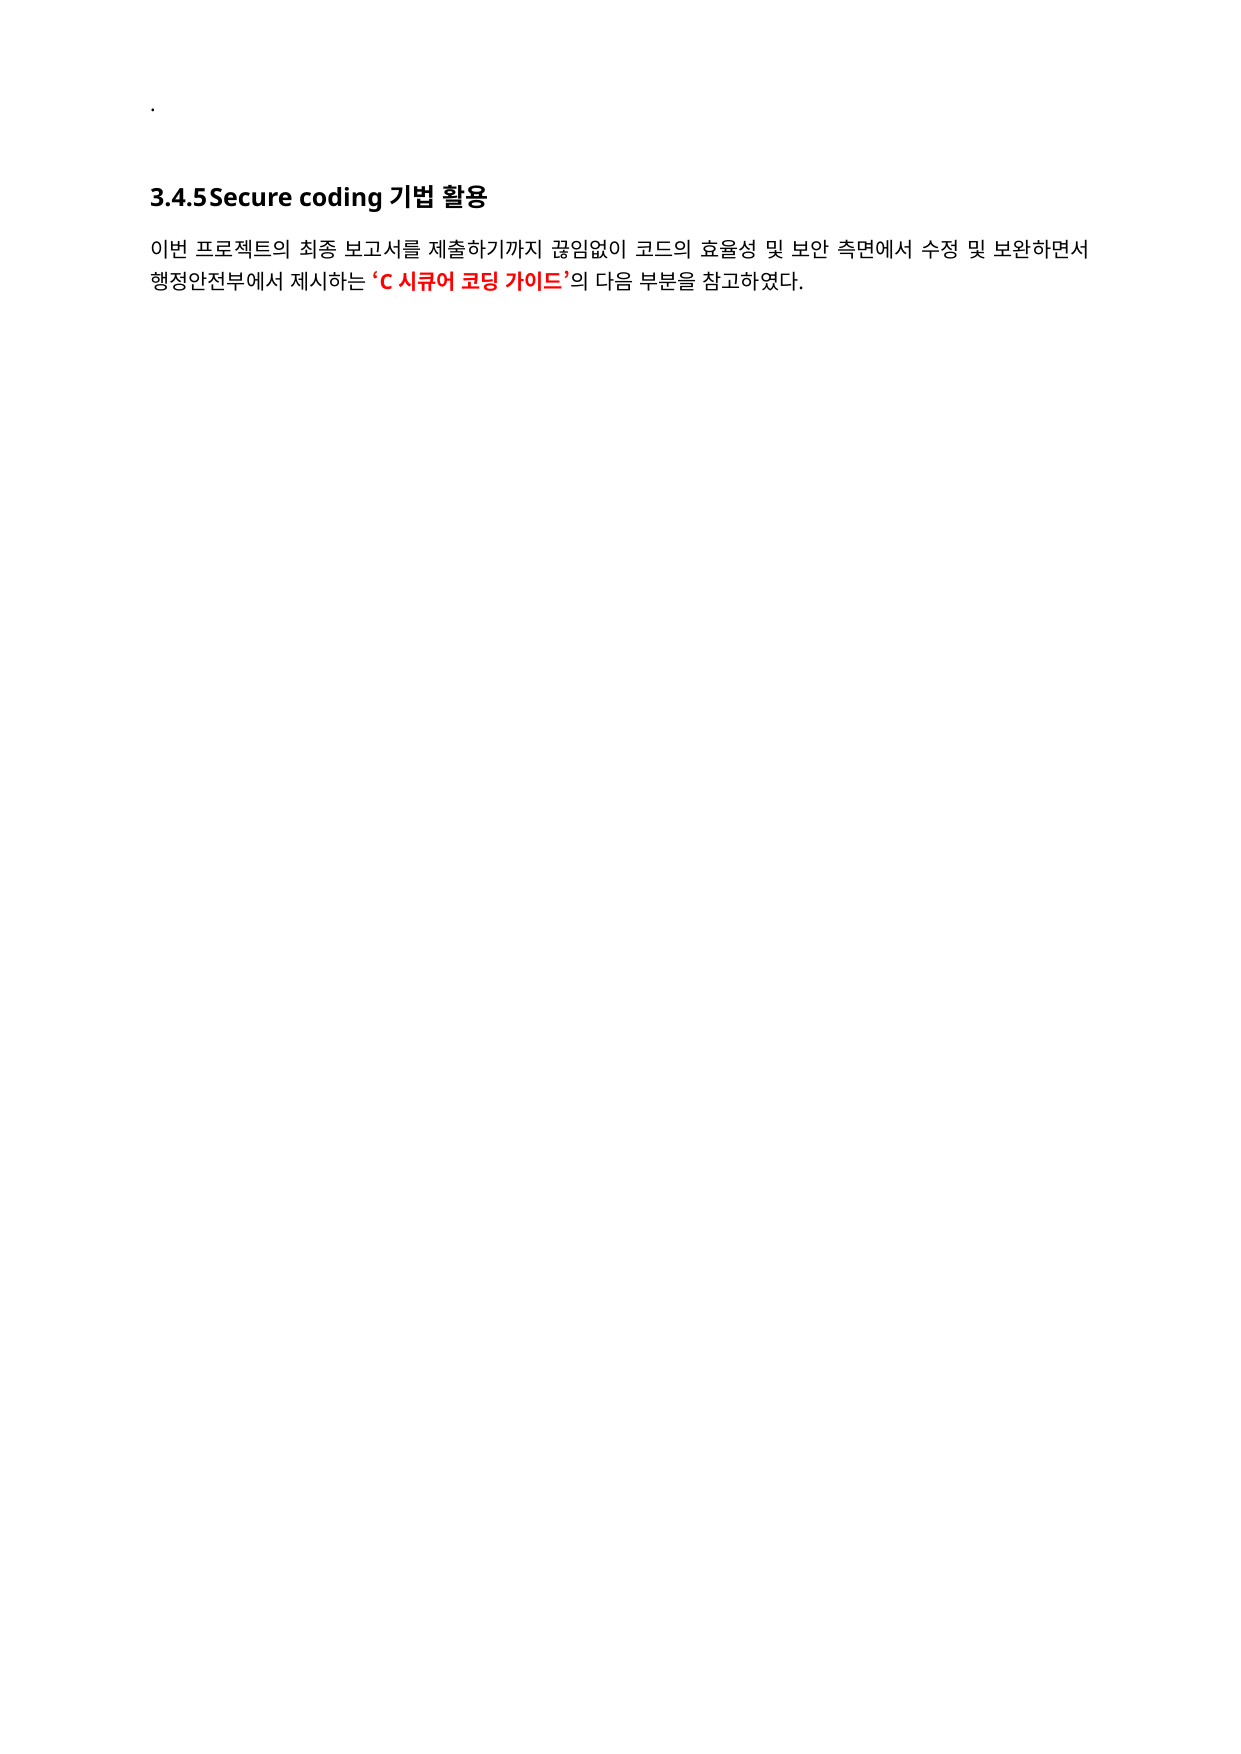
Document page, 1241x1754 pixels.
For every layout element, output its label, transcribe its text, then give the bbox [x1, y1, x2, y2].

text 이번 프로젝트의 최종 보고서를 제출하기까지 끊임없이 코드의 효율성 및 보안 측면에서 수정 및 보완하면서 행정안전부에서 제시하는 ‘C 시큐어 코딩 가이드’의 다음 부분을 참고하였다. [150, 233, 1090, 296]
subtitle Secure coding 기법 활용 [150, 177, 1090, 213]
